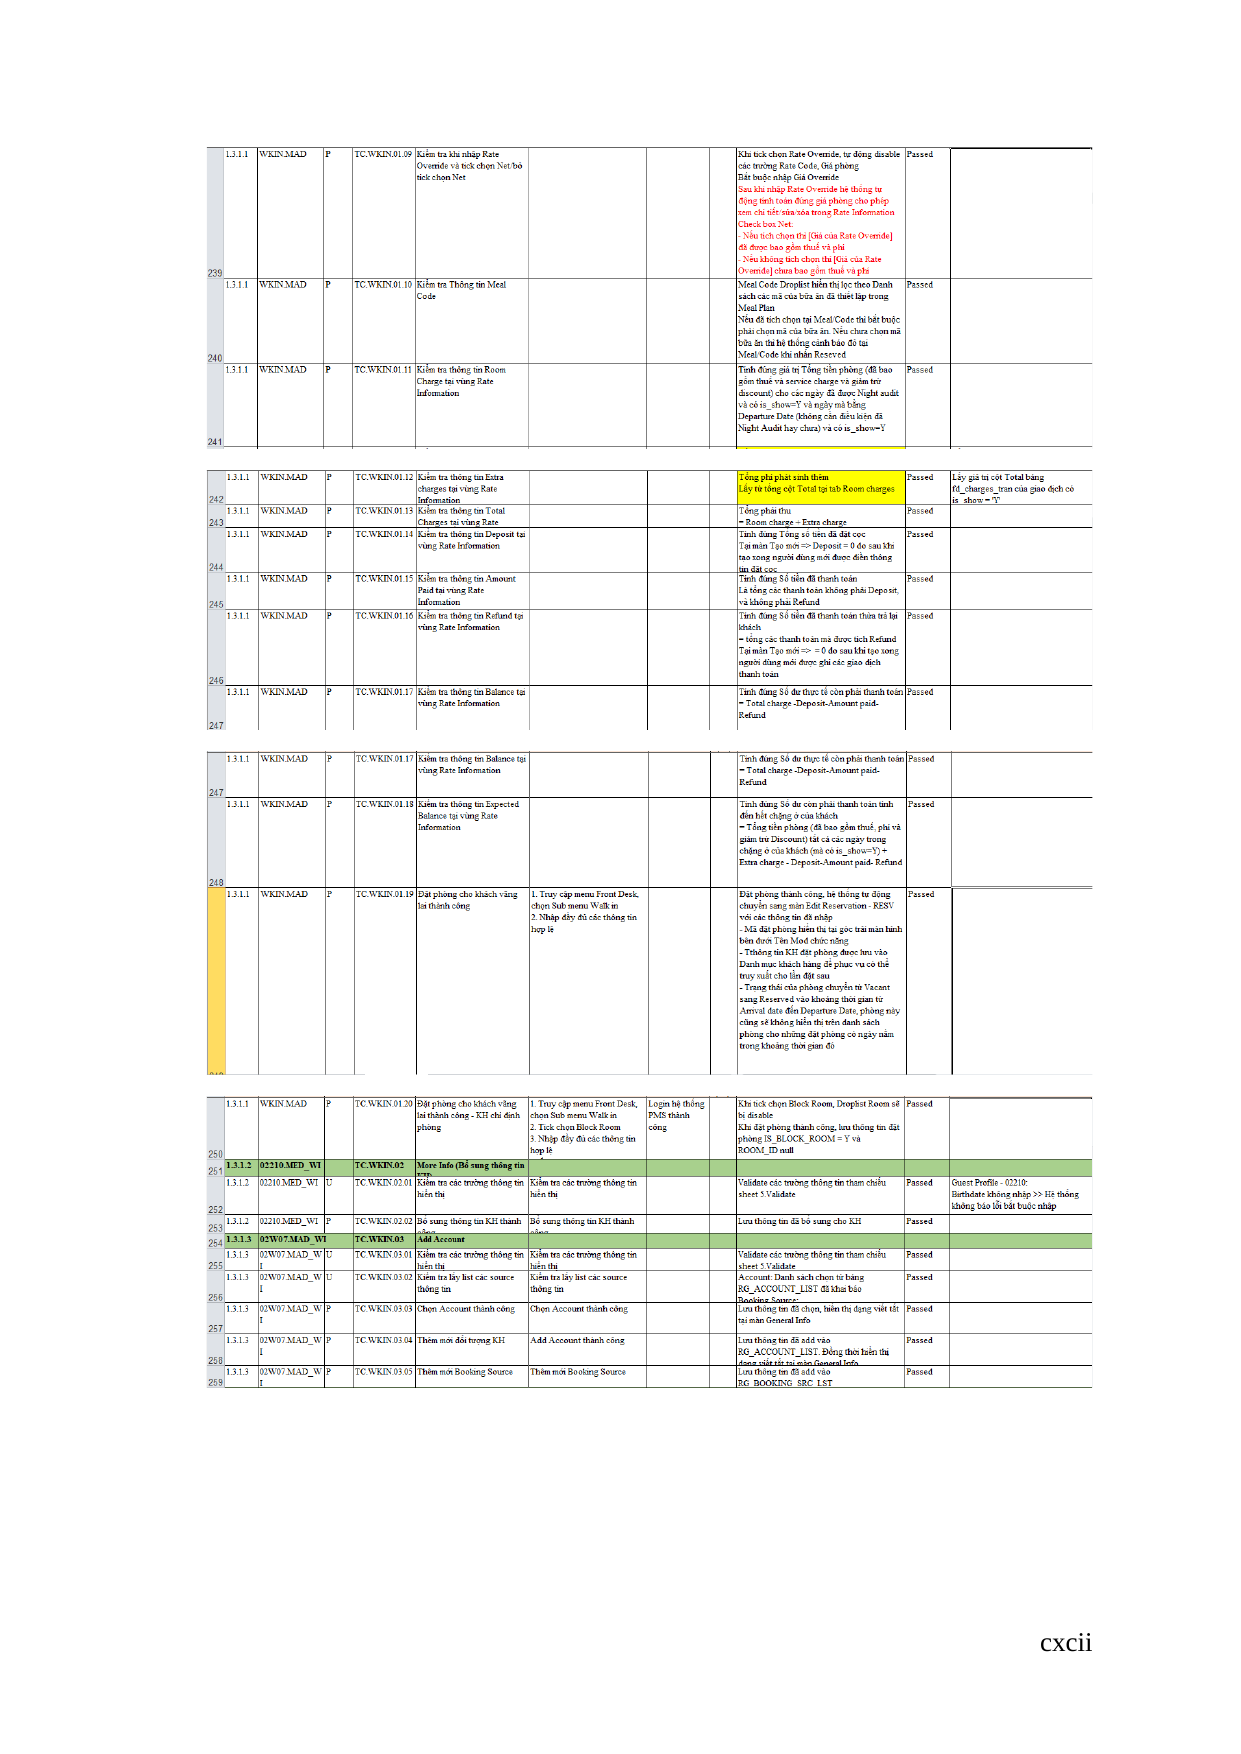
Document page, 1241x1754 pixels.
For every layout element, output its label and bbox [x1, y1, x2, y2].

picture [206, 751, 1093, 1075]
picture [206, 147, 1093, 449]
picture [206, 1096, 1093, 1388]
picture [206, 470, 1093, 730]
